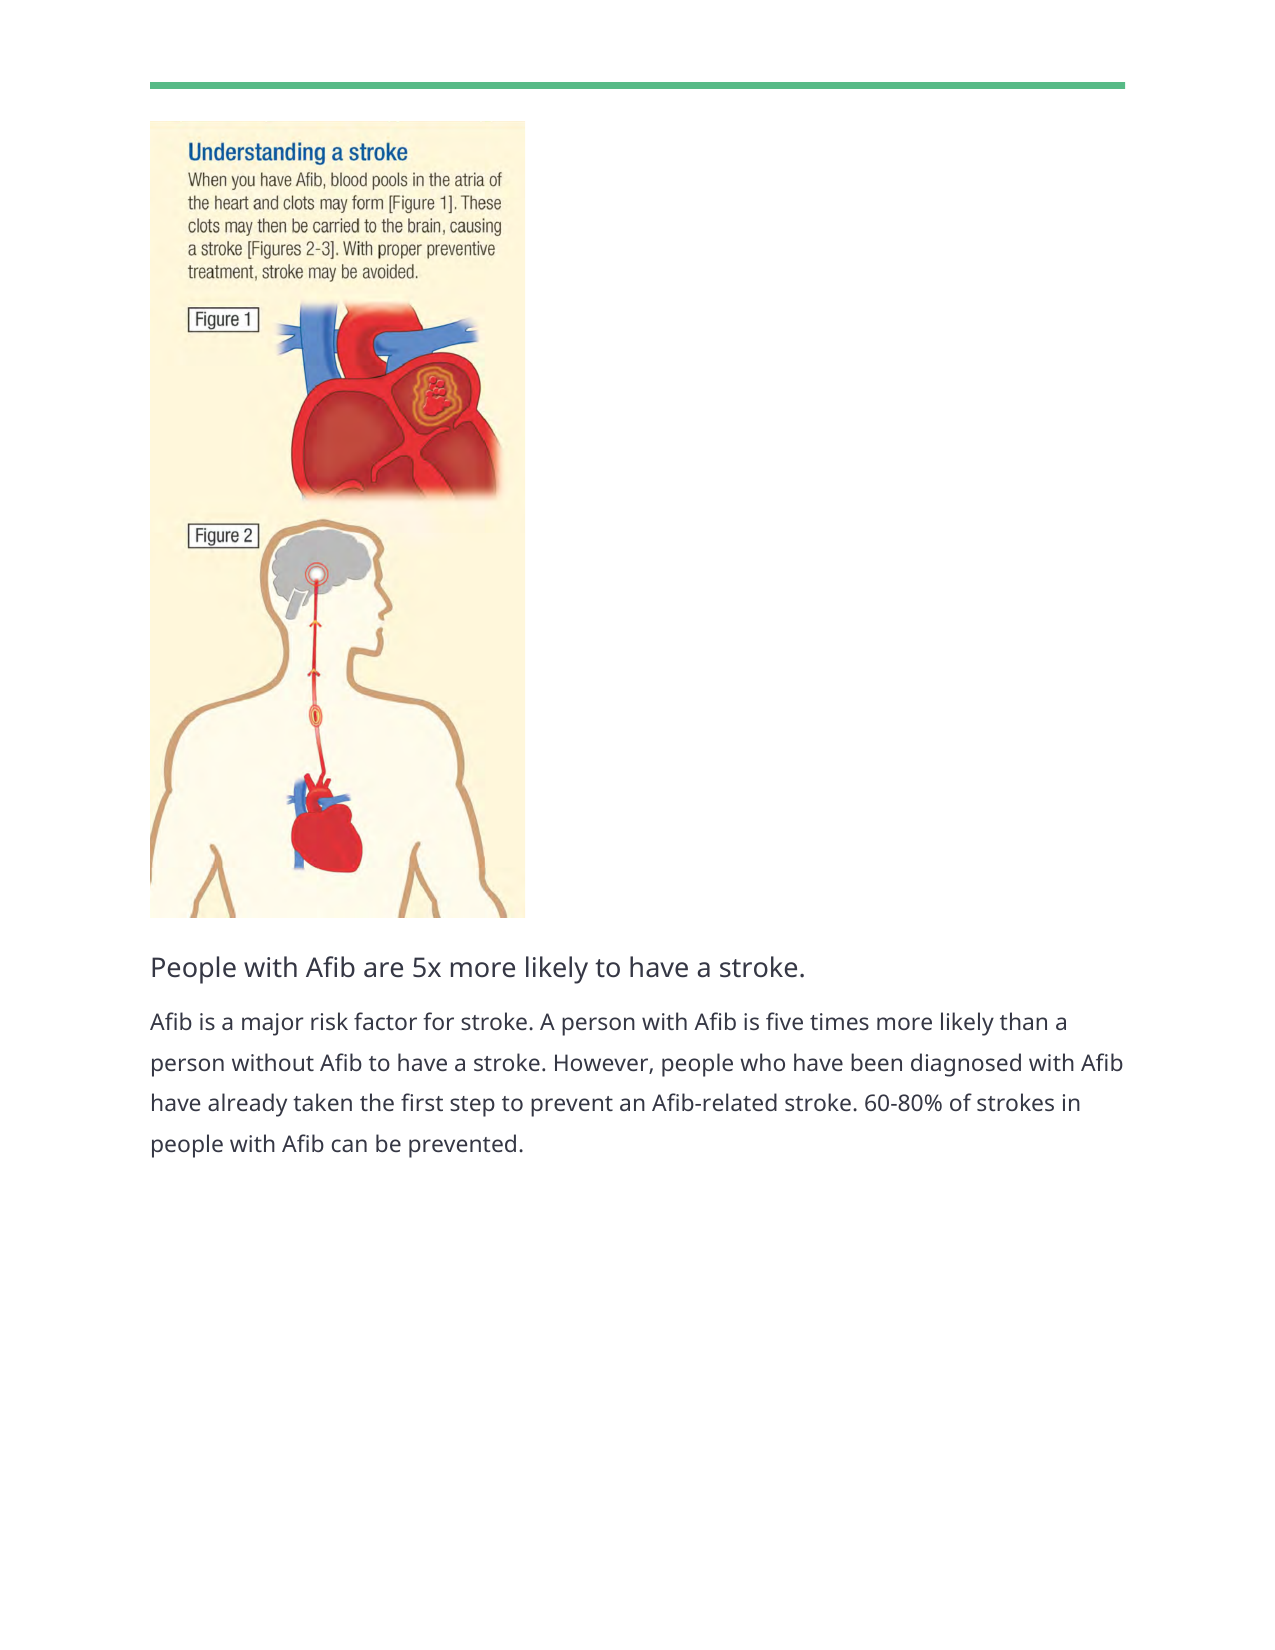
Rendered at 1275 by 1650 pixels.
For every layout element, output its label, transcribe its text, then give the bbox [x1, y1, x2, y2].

picture [150, 121, 525, 918]
subtitle People with Afib are 5x more likely to have a stroke. [150, 948, 1125, 985]
text Afib is a major risk factor for stroke. A person with Afib is five times more likely than a person without Afib to have a stroke. However, people who have been diagnosed with Afib have already taken the first step to prevent an Afib-related stroke. 60-80% of strokes in people with Afib can be prevented. [150, 1006, 1125, 1159]
picture [150, 82, 1125, 89]
